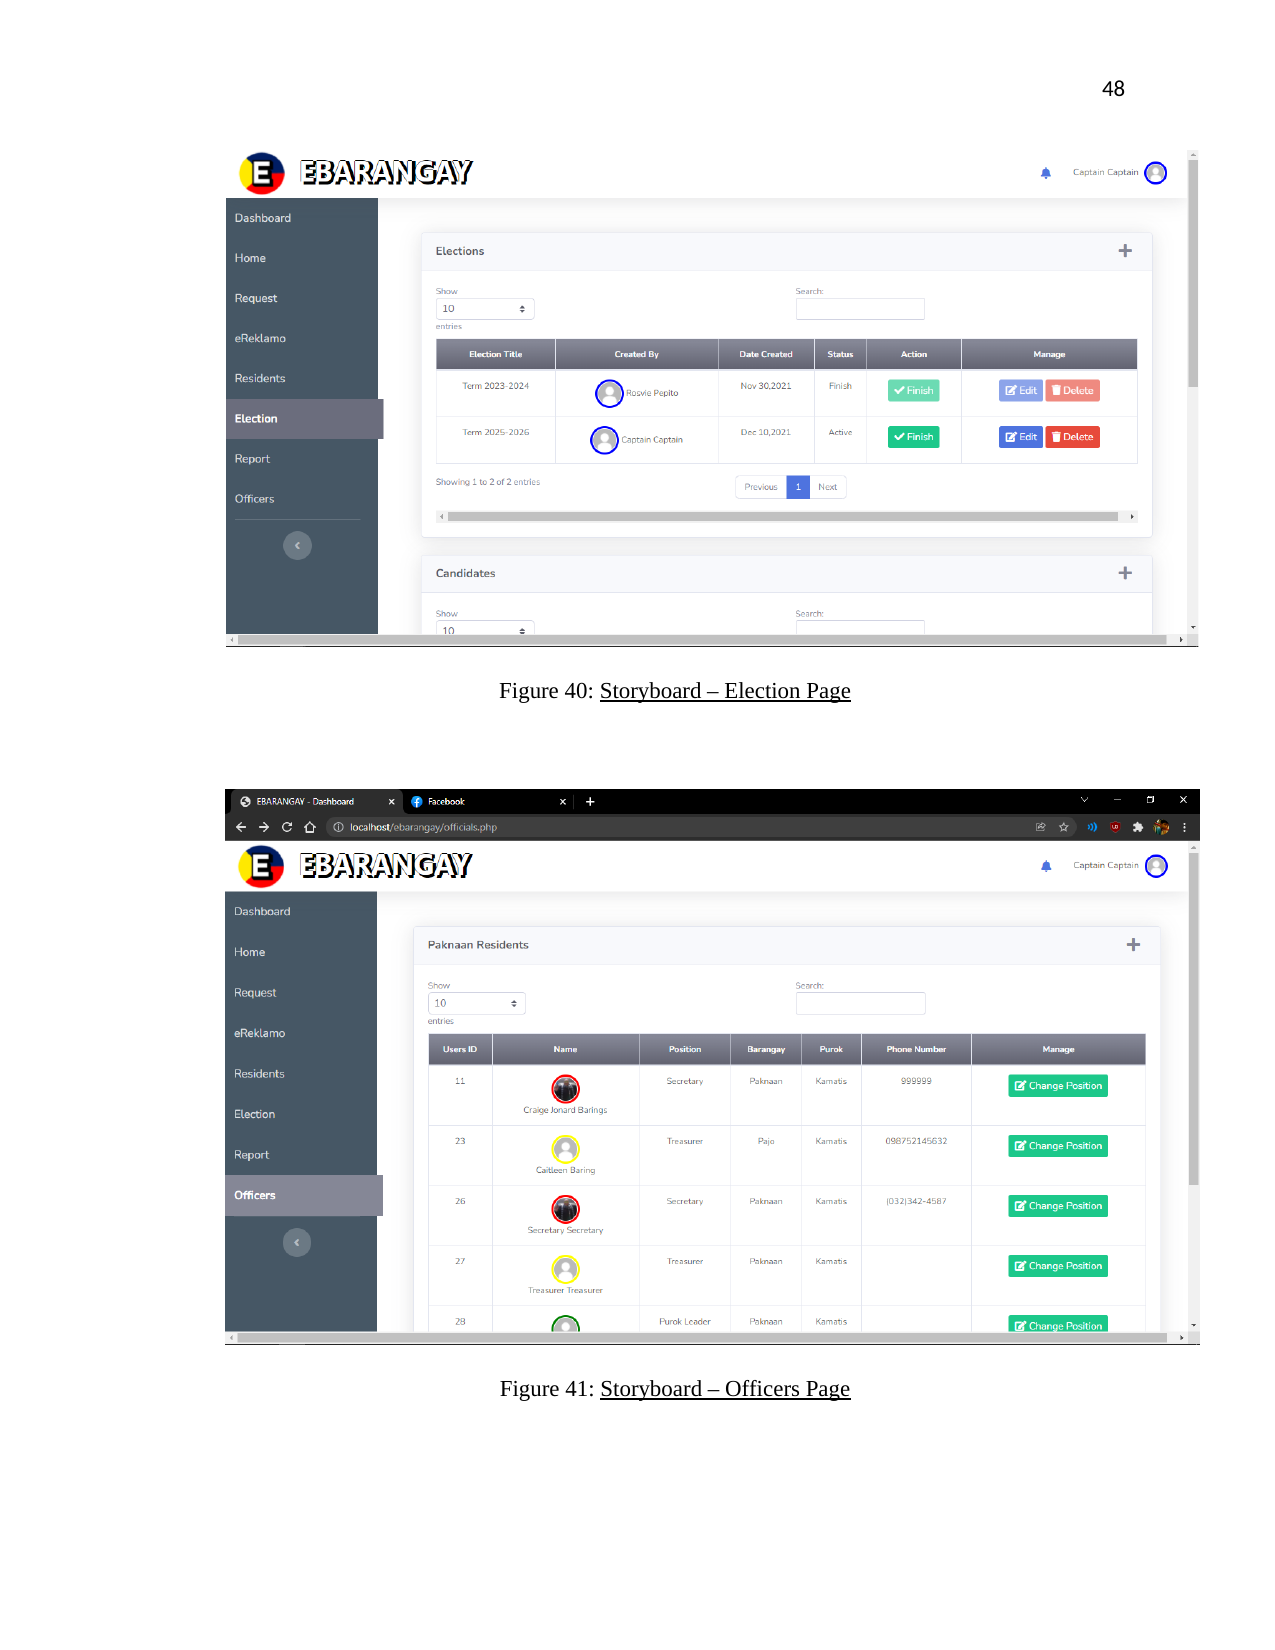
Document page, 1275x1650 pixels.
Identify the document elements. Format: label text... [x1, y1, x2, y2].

text Figure 41: Storyboard – Officers Page [225, 1375, 1125, 1402]
text Figure 40: Storyboard – Election Page [225, 677, 1125, 704]
picture [225, 150, 1199, 647]
picture [225, 789, 1200, 1345]
